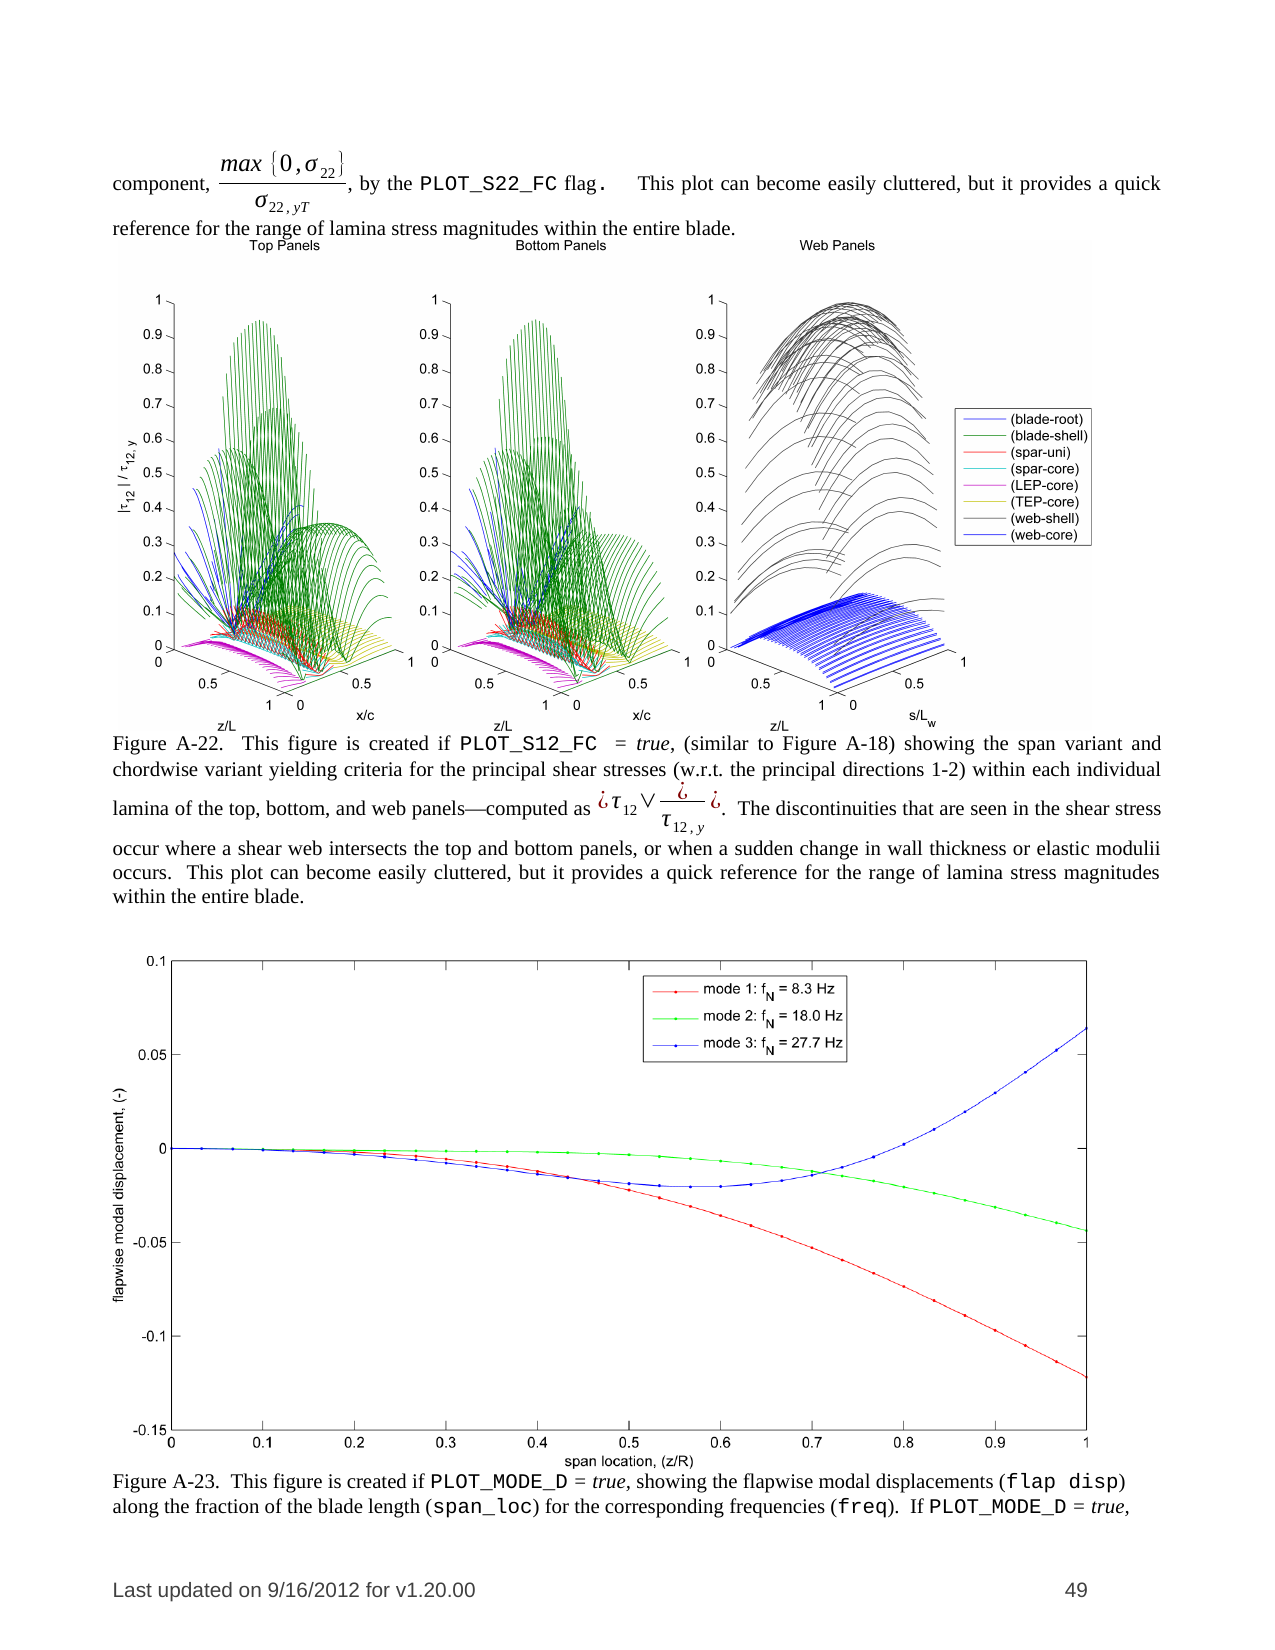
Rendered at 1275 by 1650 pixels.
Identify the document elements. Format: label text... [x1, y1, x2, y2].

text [112, 1468, 1162, 1520]
picture [112, 956, 1088, 1469]
text Figure A-22. This figure is created if PLOT_S12_FC = true, (similar to Figure A-18) showing the span variant and chordwise variant yielding criteria for the principal shear stresses (w.r.t. the principal directions 1-2) within each individual lamina of the top, bottom, and web panels—computed as . The discontinuities that are seen in the shear stress occur where a shear web intersects the top and bottom panels, or when a sudden change in wall thickness or elastic modulii occurs. This plot can become easily cluttered, but it provides a quick reference for the range of lamina stress magnitudes within the entire blade. [112, 731, 1162, 908]
picture [117, 240, 1092, 731]
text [112, 150, 1162, 240]
